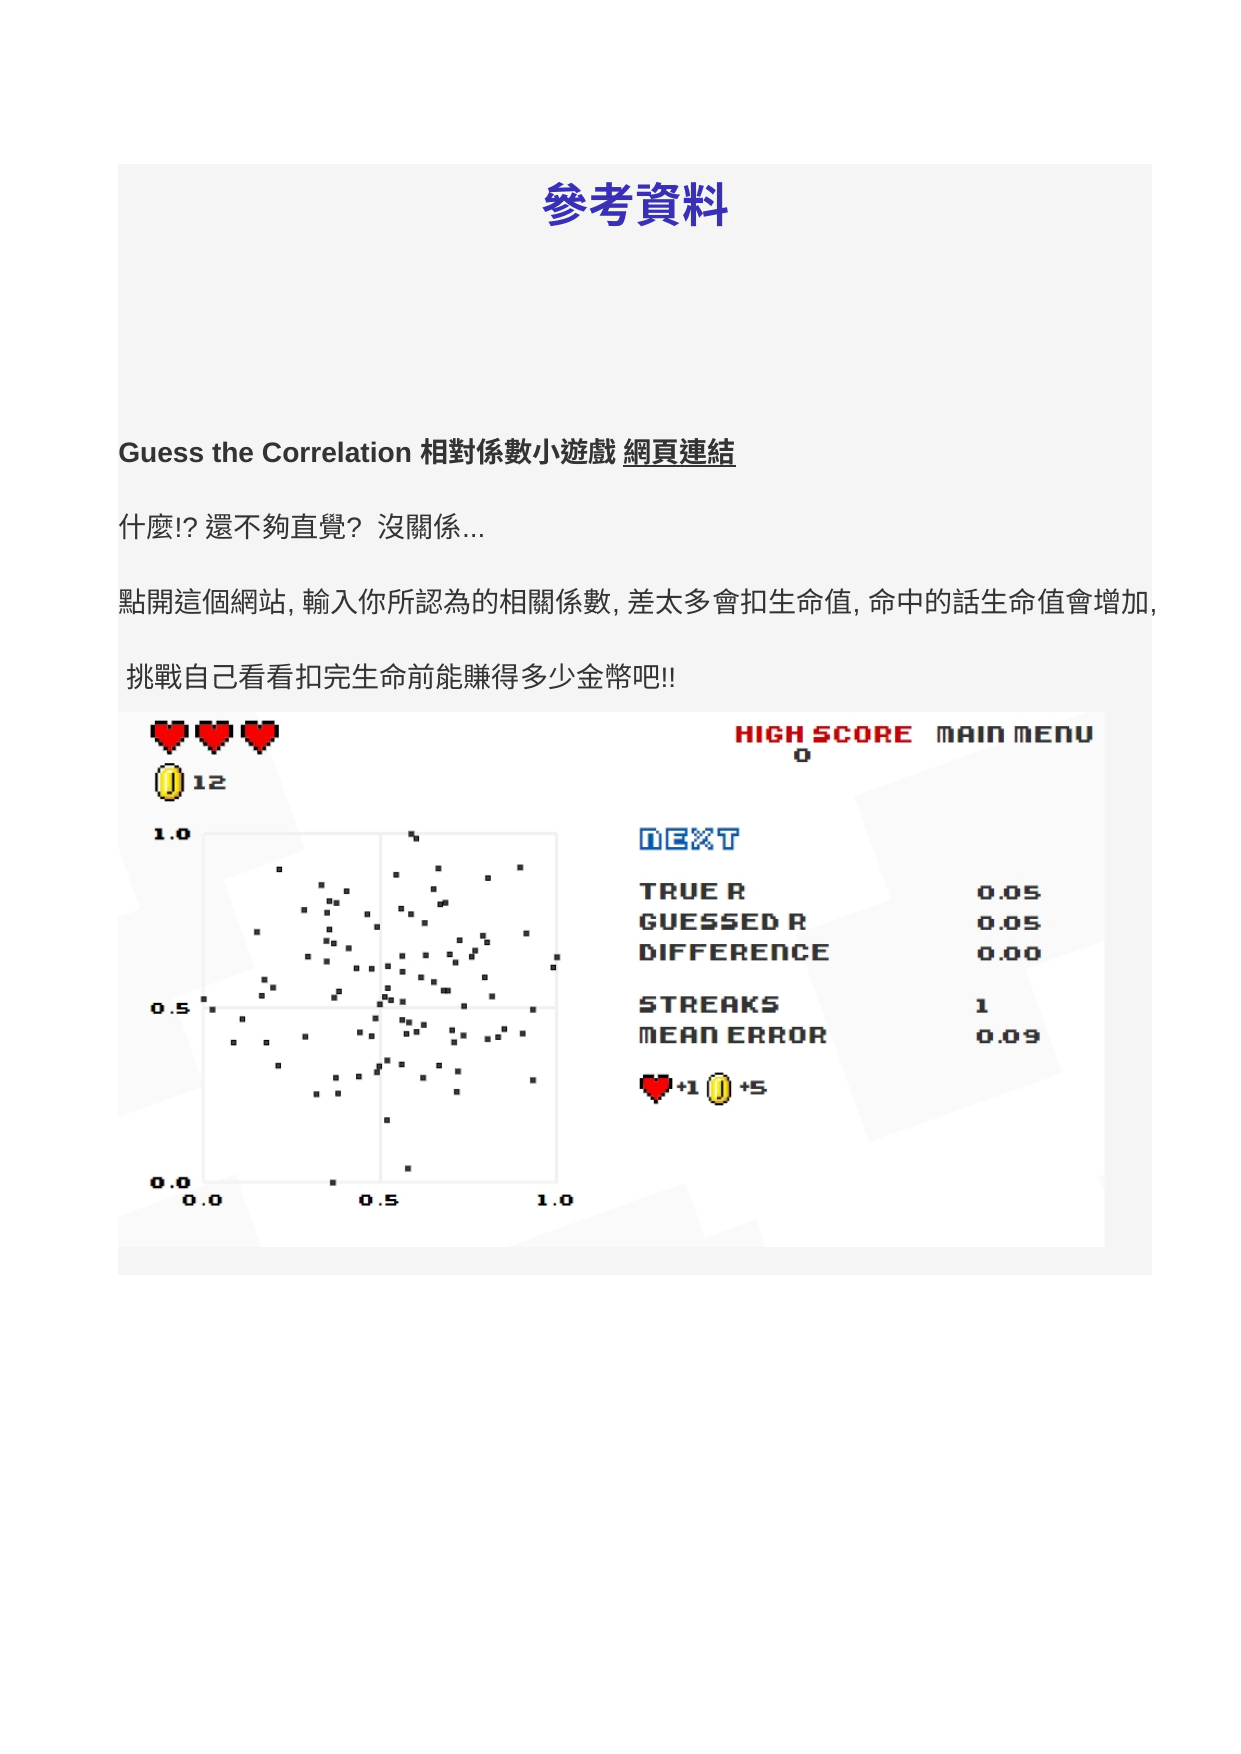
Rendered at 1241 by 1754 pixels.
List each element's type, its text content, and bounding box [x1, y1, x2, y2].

text Guess the Correlation 相對係數小遊戲 網頁連結 [118, 413, 1152, 488]
subtitle 參考資料 [118, 164, 1152, 239]
picture [118, 712, 1105, 1247]
text 點開這個網站, 輸入你所認為的相關係數, 差太多會扣生命值, 命中的話生命值會增加, 挑戰自己看看扣完生命前能賺得多少金幣吧!! [118, 563, 1152, 713]
text 什麼!? 還不夠直覺? 沒關係... [118, 488, 1152, 563]
